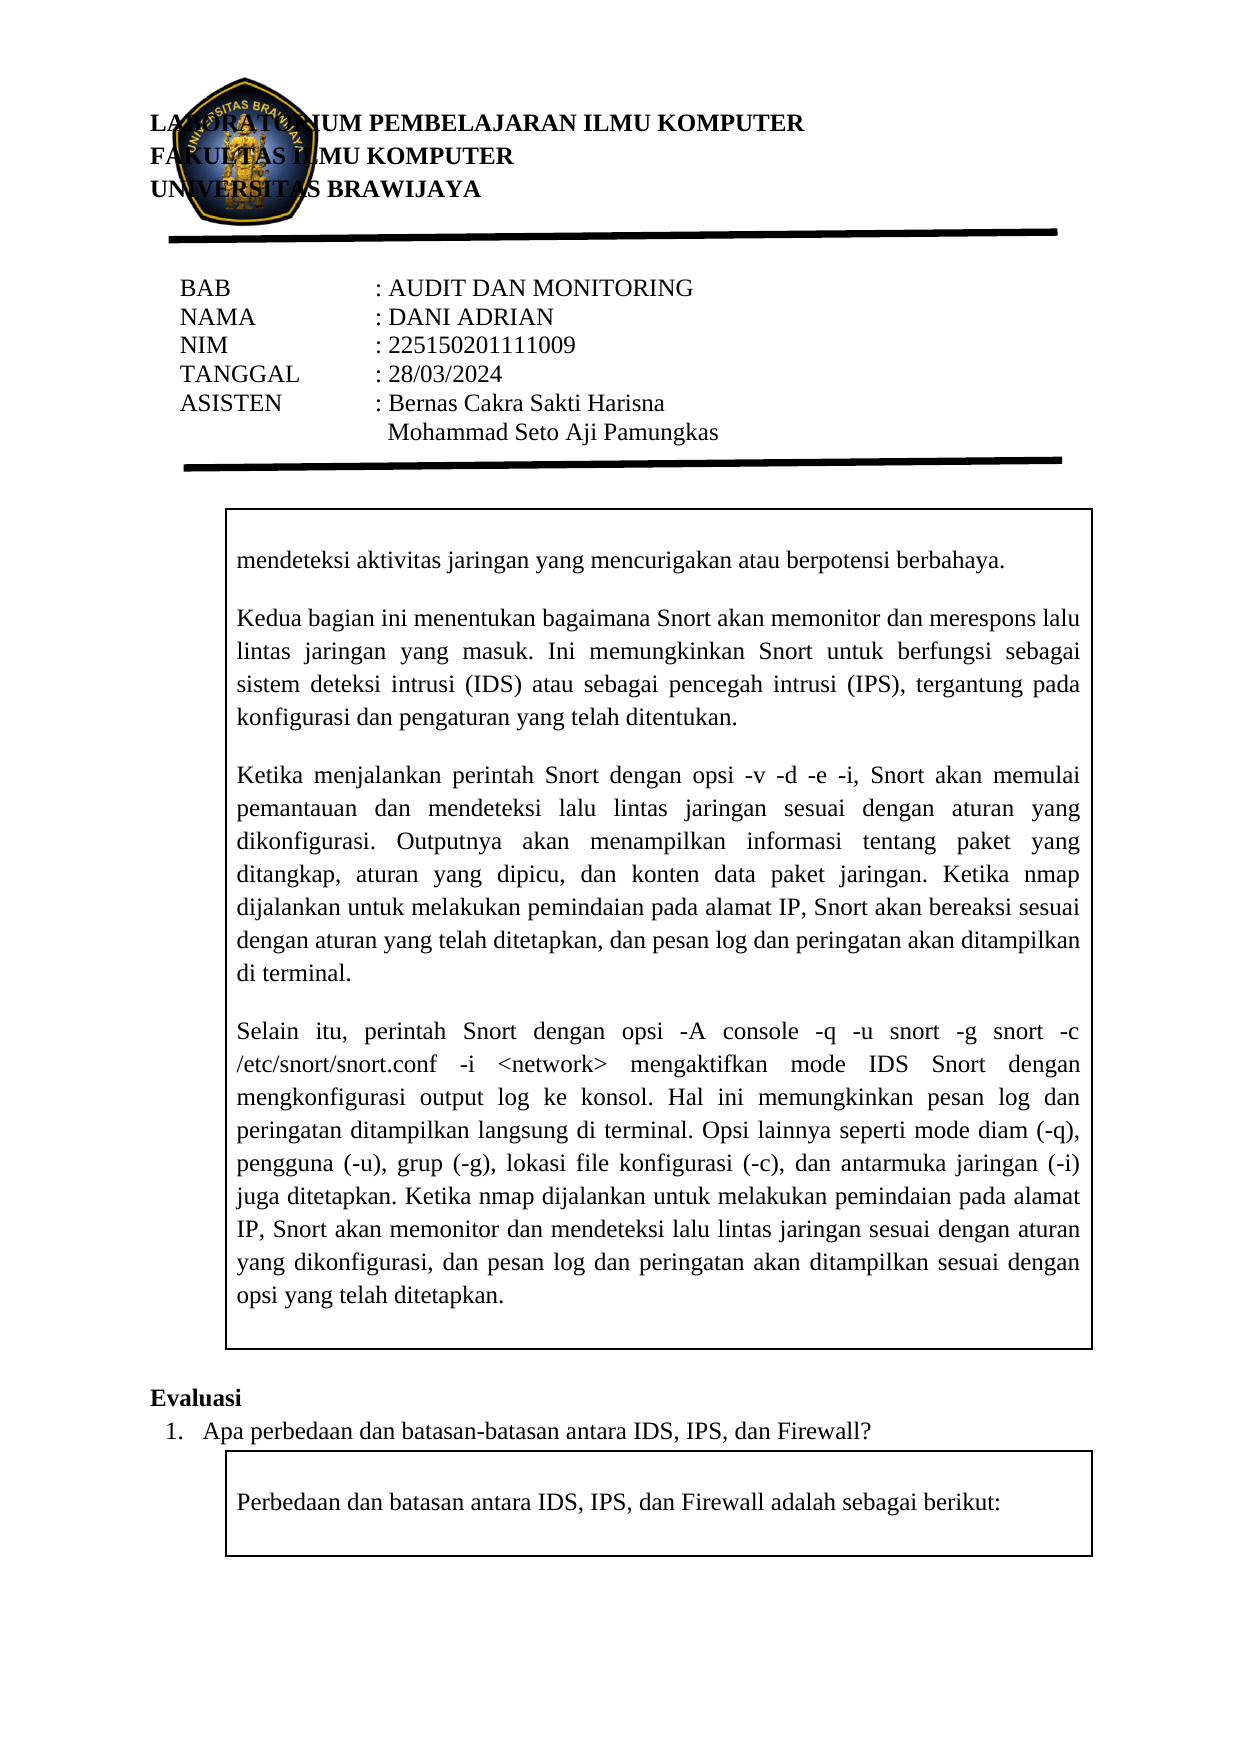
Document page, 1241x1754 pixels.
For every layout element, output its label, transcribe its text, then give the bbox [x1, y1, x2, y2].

list Apa perbedaan dan batasan-batasan antara IDS, IPS, dan Firewall? [165, 1416, 1090, 1445]
text Evaluasi [150, 1383, 1090, 1412]
picture [168, 75, 321, 229]
picture [190, 123, 196, 130]
